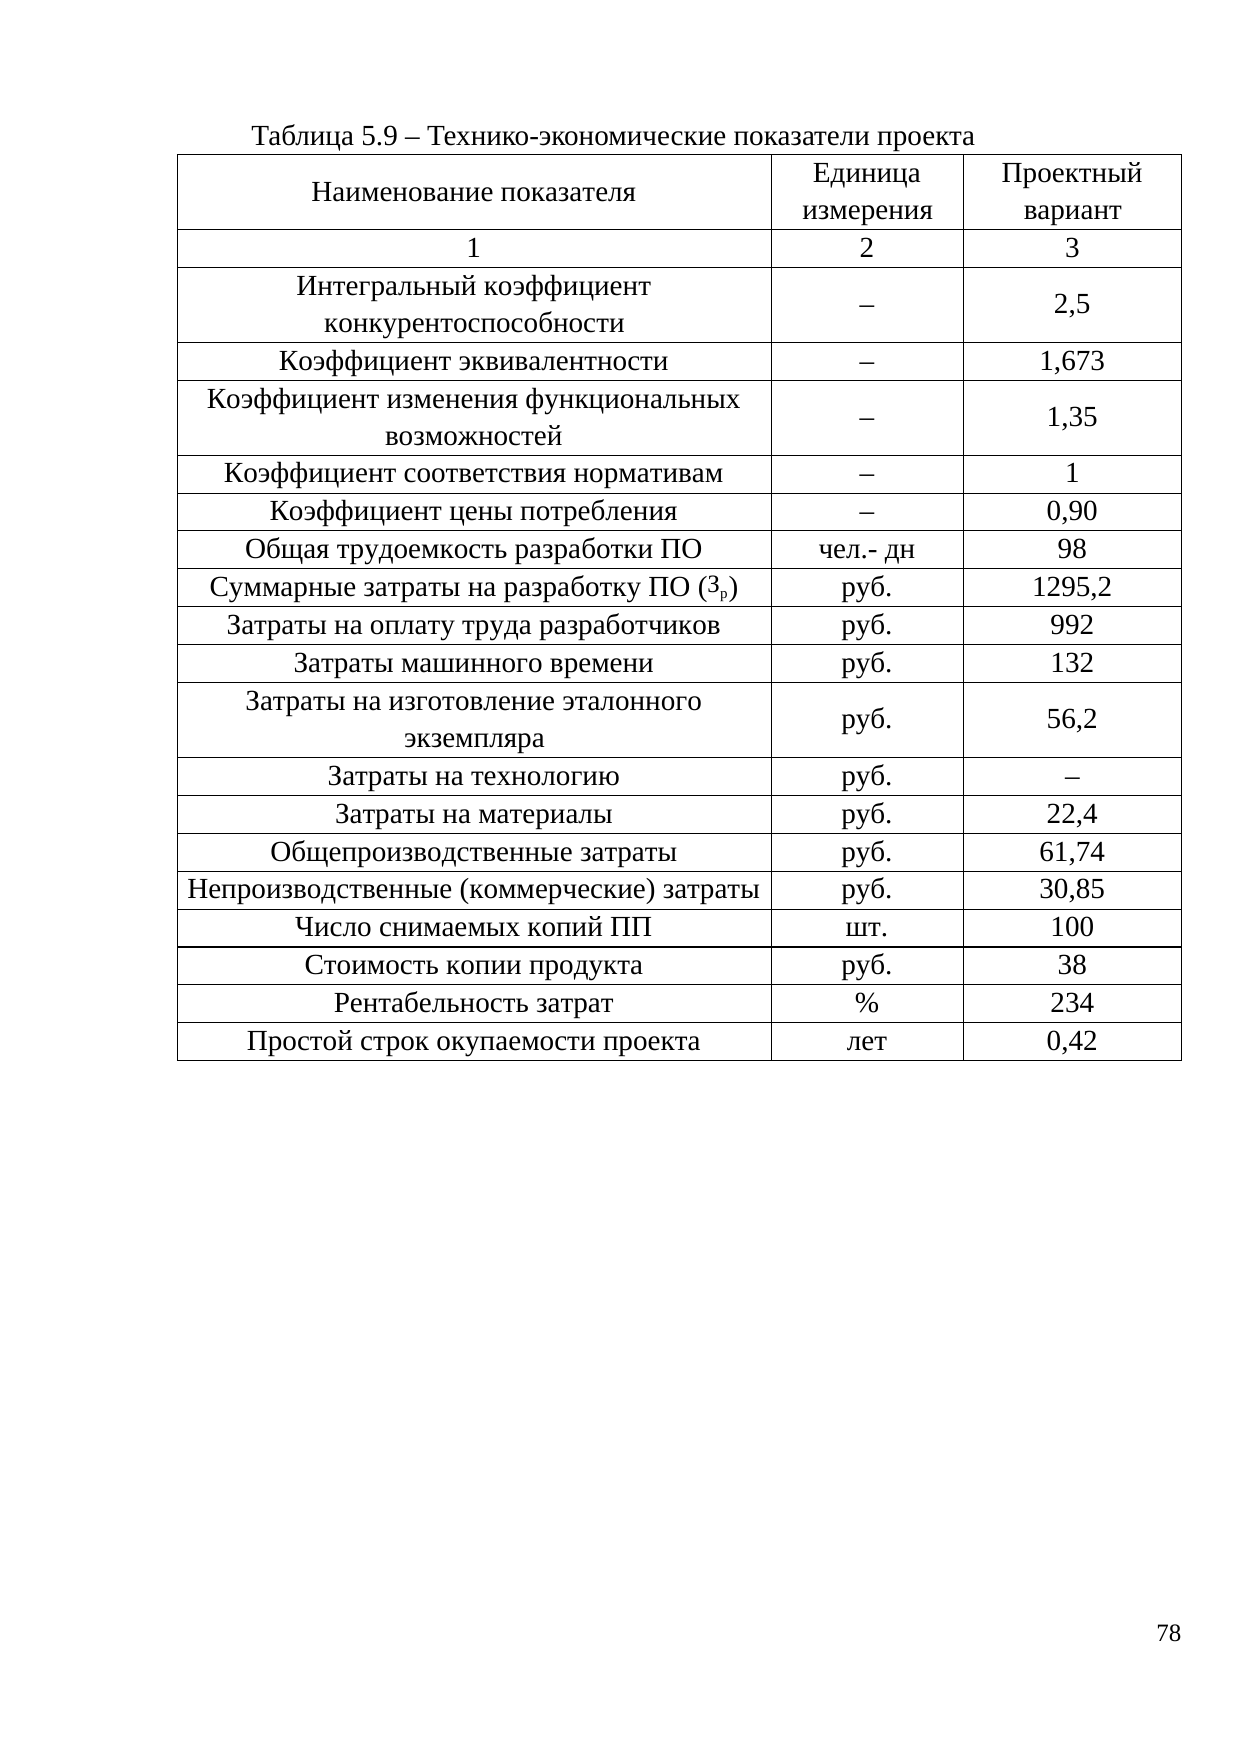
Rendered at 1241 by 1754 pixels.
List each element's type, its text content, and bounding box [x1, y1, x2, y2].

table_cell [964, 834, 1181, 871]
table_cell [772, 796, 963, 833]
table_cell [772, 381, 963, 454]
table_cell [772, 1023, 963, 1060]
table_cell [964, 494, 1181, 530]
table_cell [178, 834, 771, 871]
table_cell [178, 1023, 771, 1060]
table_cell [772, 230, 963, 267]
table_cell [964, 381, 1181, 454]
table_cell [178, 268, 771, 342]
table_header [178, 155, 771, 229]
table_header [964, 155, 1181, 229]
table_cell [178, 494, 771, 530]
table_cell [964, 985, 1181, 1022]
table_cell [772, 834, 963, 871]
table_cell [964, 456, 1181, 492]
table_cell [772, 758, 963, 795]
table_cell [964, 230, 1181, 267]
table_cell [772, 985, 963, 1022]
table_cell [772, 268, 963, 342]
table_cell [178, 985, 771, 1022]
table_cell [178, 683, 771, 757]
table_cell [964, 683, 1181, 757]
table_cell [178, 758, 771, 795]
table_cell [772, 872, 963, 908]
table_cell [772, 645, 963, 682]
text Таблица 5.9 – Технико-экономические показатели проекта [177, 118, 1181, 152]
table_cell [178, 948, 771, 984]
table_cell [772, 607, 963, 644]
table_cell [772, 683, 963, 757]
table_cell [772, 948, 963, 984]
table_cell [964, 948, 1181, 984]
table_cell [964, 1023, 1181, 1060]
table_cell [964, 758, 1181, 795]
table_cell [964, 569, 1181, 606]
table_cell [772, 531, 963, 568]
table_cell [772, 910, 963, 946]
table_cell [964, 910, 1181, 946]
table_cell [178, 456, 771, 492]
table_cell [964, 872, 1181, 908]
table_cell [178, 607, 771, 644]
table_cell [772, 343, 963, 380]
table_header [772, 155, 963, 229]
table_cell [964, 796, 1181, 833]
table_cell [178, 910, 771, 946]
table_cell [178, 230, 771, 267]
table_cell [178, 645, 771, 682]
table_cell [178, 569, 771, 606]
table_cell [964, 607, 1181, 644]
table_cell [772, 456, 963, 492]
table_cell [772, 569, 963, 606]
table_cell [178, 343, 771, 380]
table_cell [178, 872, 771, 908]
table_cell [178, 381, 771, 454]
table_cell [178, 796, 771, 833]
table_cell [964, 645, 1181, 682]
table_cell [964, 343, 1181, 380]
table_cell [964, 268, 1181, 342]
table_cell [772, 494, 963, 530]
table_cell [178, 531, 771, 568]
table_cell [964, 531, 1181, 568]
